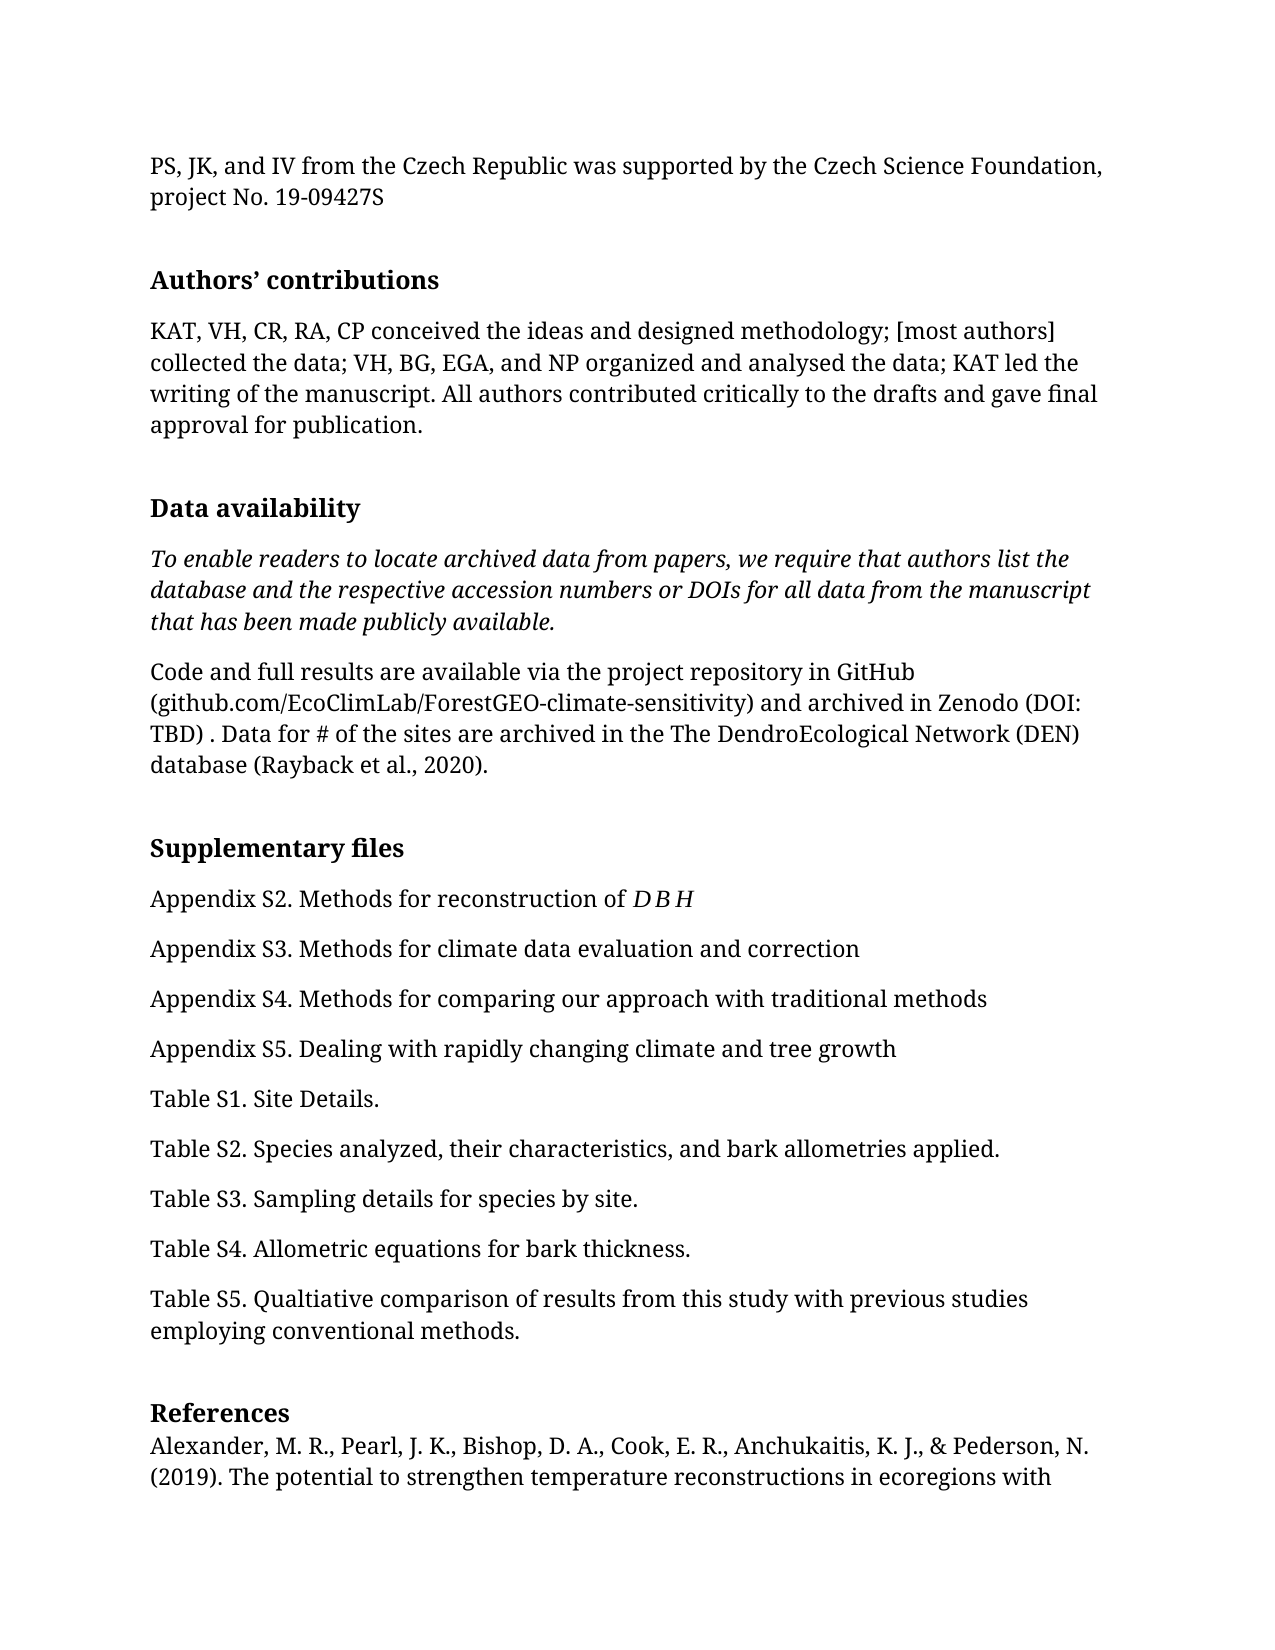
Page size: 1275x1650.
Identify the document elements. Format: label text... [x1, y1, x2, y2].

text Table S1. Site Details. [150, 1083, 1125, 1115]
text Table S2. Species analyzed, their characteristics, and bark allometries applied. [150, 1133, 1125, 1165]
text To enable readers to locate archived data from papers, we require that authors list the database and the respective accession numbers or DOIs for all data from the manuscript that has been made publicly available. [150, 543, 1125, 637]
text Table S3. Sampling details for species by site. [150, 1183, 1125, 1215]
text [150, 150, 1125, 212]
text Appendix S2. Methods for reconstruction of [150, 883, 1125, 915]
subtitle References [150, 1396, 1125, 1430]
text Code and full results are available via the project repository in GitHub (github.com/EcoClimLab/ForestGEO-climate-sensitivity) and archived in Zenodo (DOI: TBD) . Data for # of the sites are archived in the The DendroEcological Network (DEN) database (Rayback et al., 2020). [150, 656, 1125, 781]
subtitle Supplementary files [150, 831, 1125, 865]
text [150, 1430, 1125, 1492]
text Appendix S4. Methods for comparing our approach with traditional methods [150, 983, 1125, 1015]
subtitle Data availability [150, 490, 1125, 524]
text Appendix S5. Dealing with rapidly changing climate and tree growth [150, 1033, 1125, 1065]
text Table S5. Qualtiative comparison of results from this study with previous studies employing conventional methods. [150, 1283, 1125, 1346]
subtitle Authors’ contributions [150, 262, 1125, 297]
text Appendix S3. Methods for climate data evaluation and correction [150, 933, 1125, 965]
text KAT, VH, CR, RA, CP conceived the ideas and designed methodology; [most authors] collected the data; VH, BG, EGA, and NP organized and analysed the data; KAT led the writing of the manuscript. All authors contributed critically to the drafts and gave final approval for publication. [150, 315, 1125, 440]
text Table S4. Allometric equations for bark thickness. [150, 1233, 1125, 1265]
